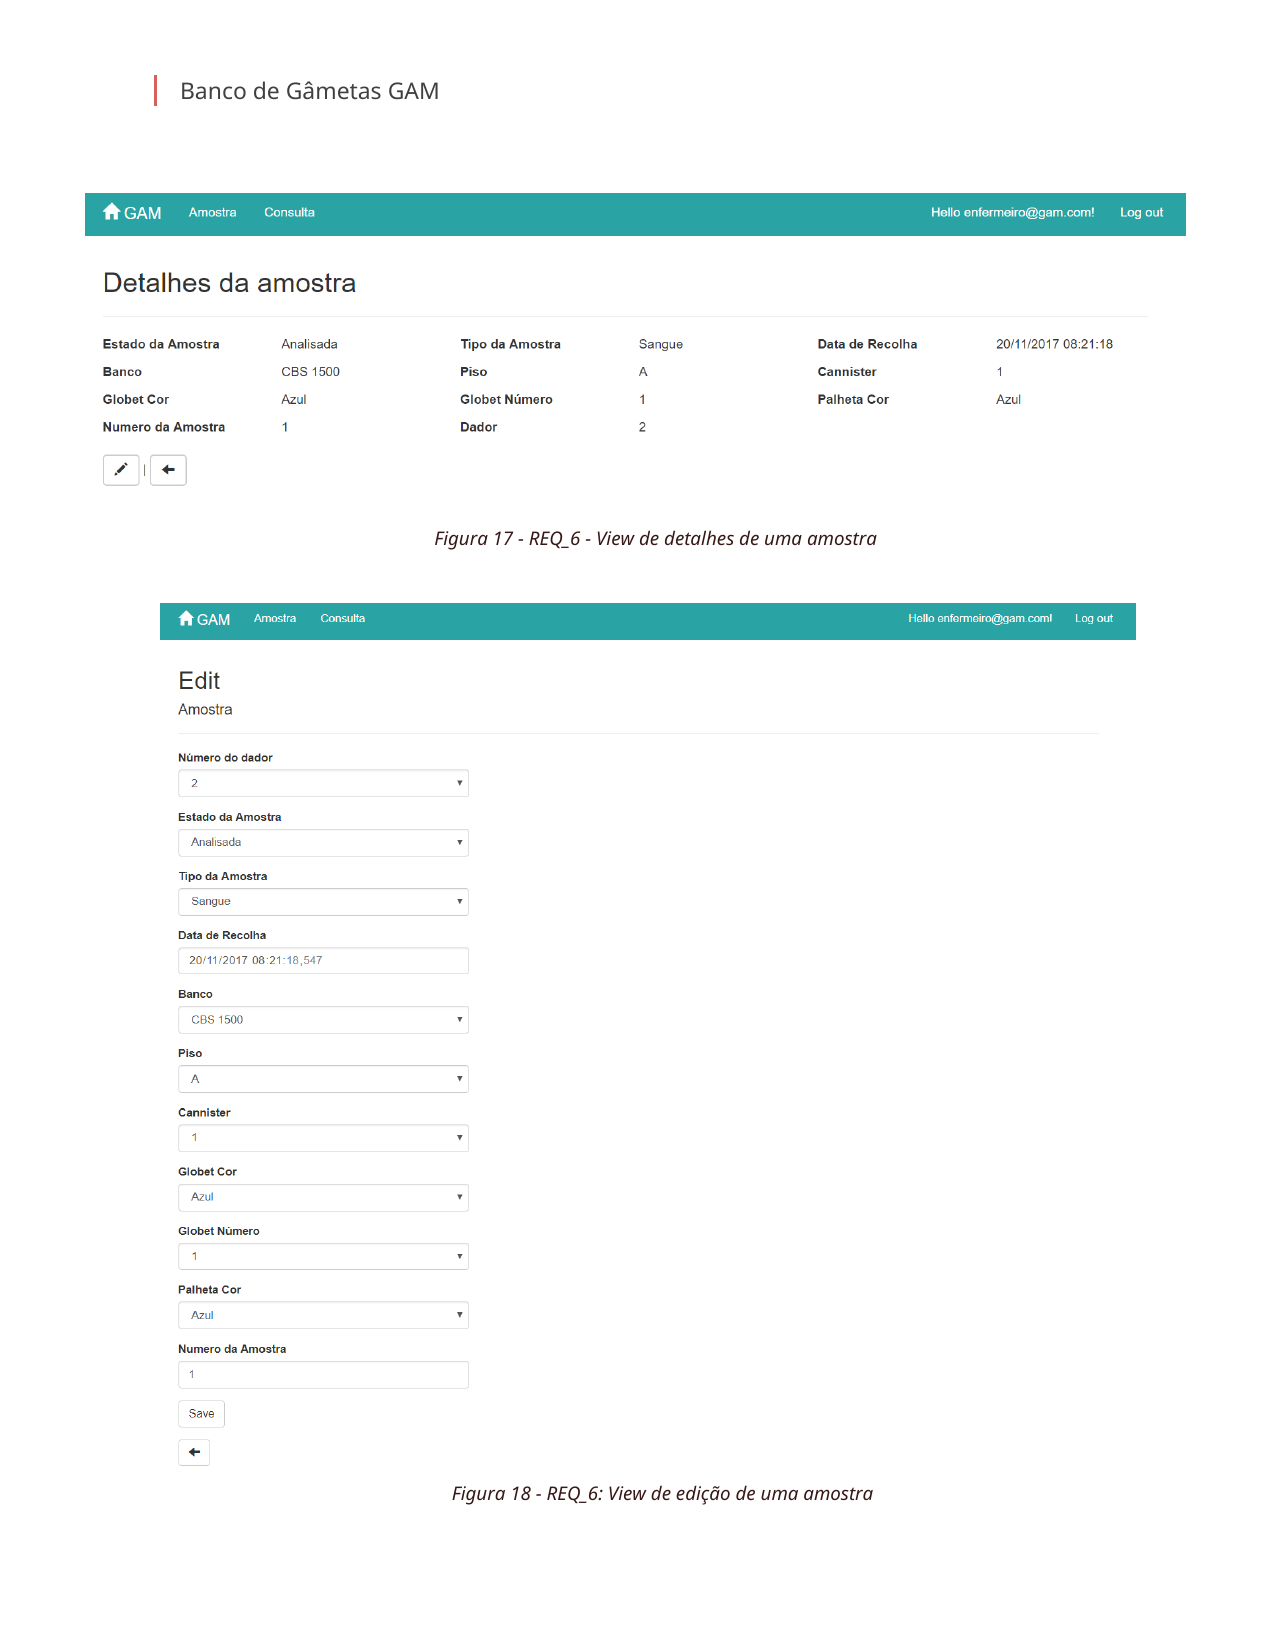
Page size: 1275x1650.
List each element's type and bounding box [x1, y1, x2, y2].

picture [160, 603, 1136, 1480]
picture [85, 193, 1186, 504]
